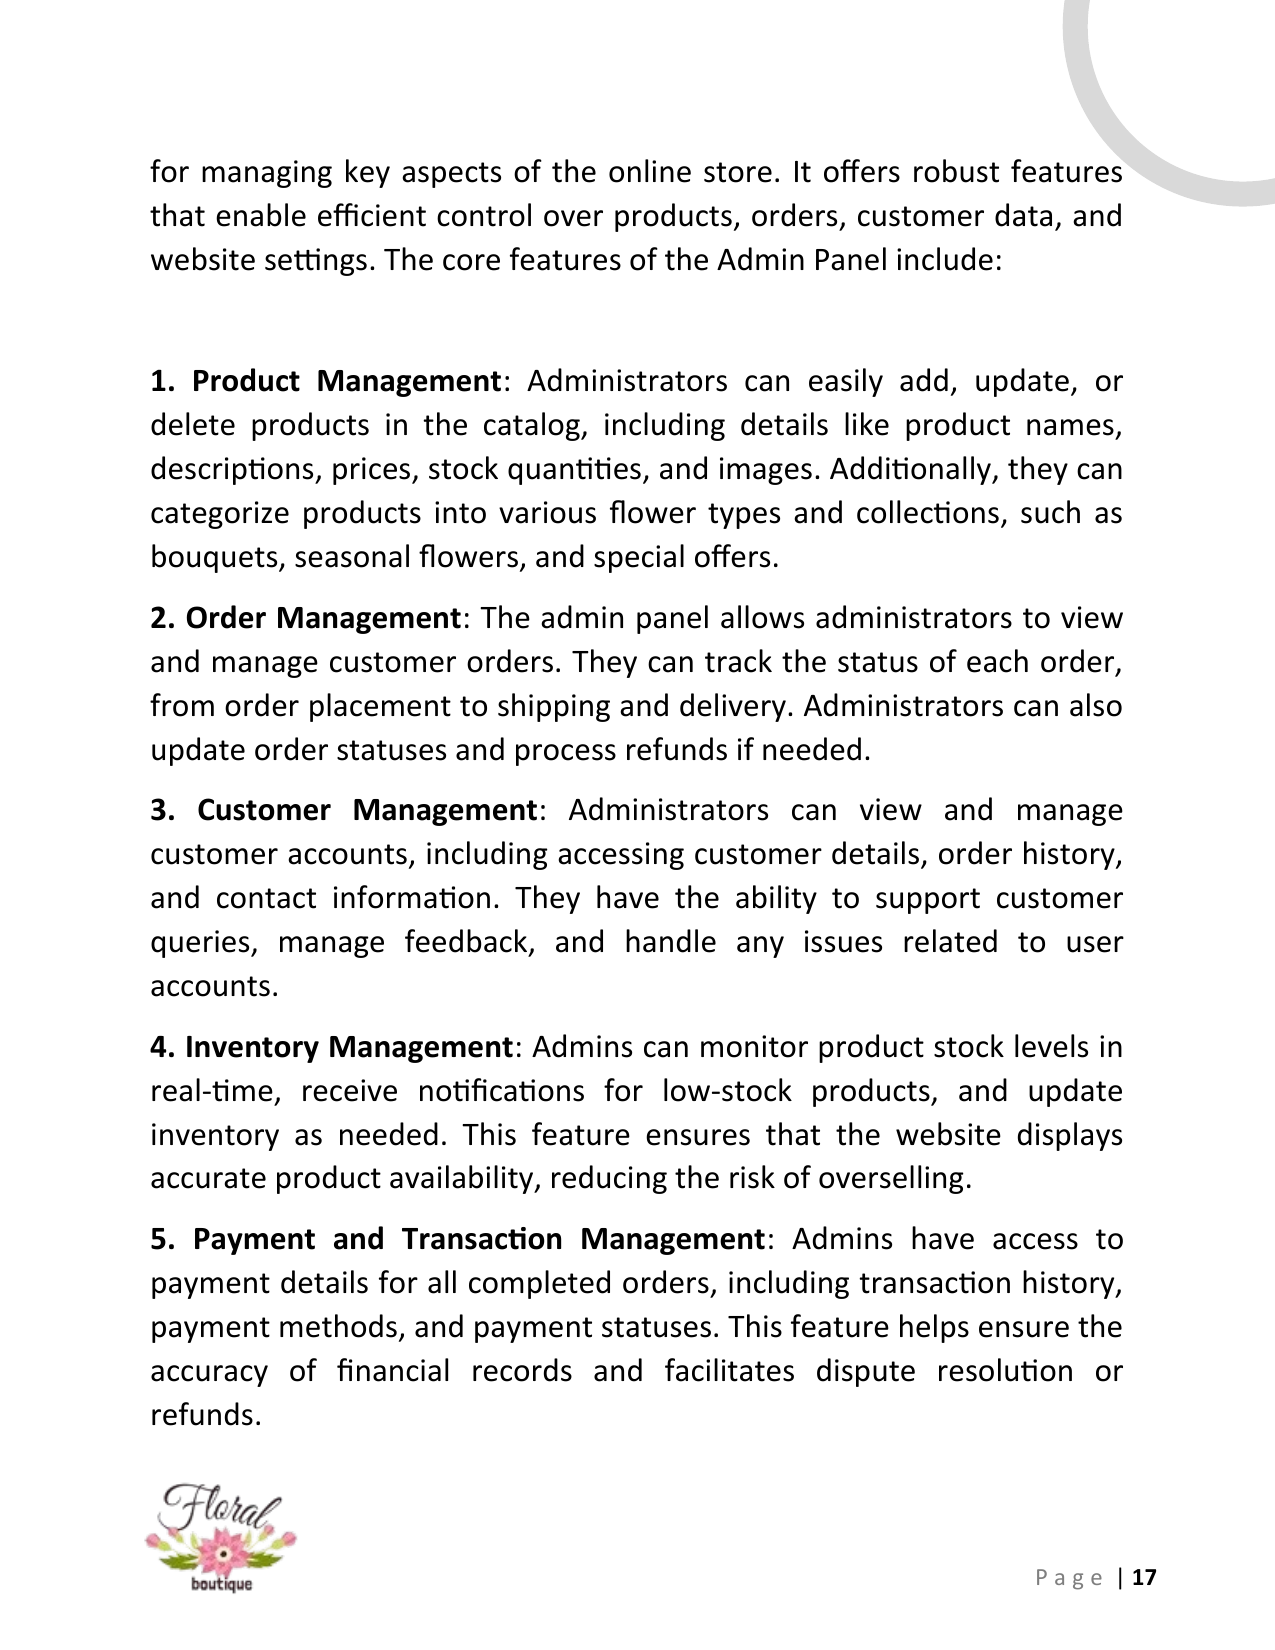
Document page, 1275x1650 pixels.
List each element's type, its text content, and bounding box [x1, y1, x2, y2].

text 3. Customer Management: Administrators can view and manage customer accounts, including accessing customer details, order history, and contact information. They have the ability to support customer queries, manage feedback, and handle any issues related to user accounts. [150, 788, 1125, 1005]
text 4. Inventory Management: Admins can monitor product stock levels in real-time, receive notifications for low-stock products, and update inventory as needed. This feature ensures that the website displays accurate product availability, reducing the risk of overselling. [150, 1024, 1125, 1197]
picture [142, 1472, 302, 1600]
text 2. Order Management: The admin panel allows administrators to view and manage customer orders. They can track the status of each order, from order placement to shipping and delivery. Administrators can also update order statuses and process refunds if needed. [150, 596, 1125, 768]
text 1. Product Management: Administrators can easily add, update, or delete products in the catalog, including details like product names, descriptions, prices, stock quantities, and images. Additionally, they can categorize products into various flower types and collections, such as bouquets, seasonal flowers, and special offers. [150, 359, 1125, 576]
text 5. Payment and Transaction Management: Admins have access to payment details for all completed orders, including transaction history, payment methods, and payment statuses. This feature helps ensure the accuracy of financial records and facilitates dispute resolution or refunds. [150, 1217, 1125, 1434]
